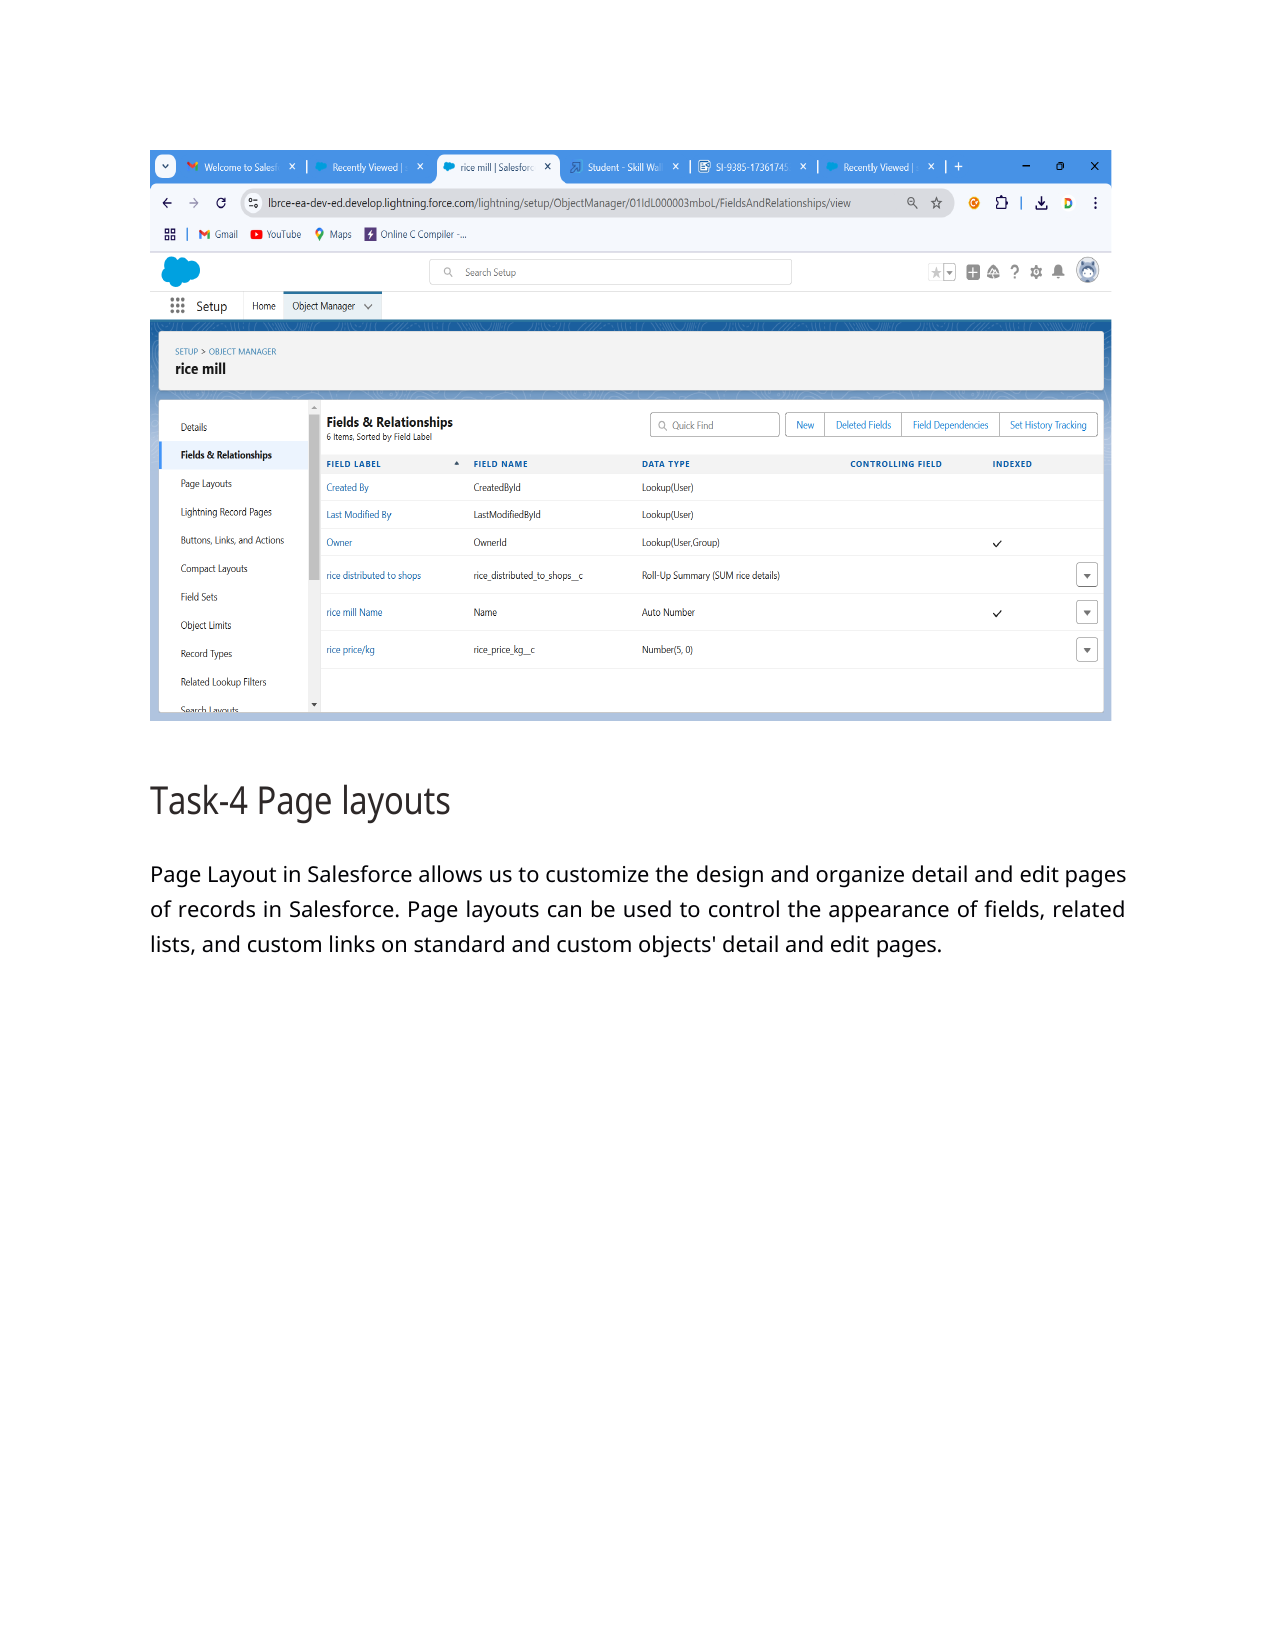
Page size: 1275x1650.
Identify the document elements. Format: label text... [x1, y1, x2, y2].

subtitle Task-4 Page layouts [150, 773, 1237, 826]
picture [150, 150, 1112, 721]
text Page Layout in Salesforce allows us to customize the design and organize detail and edit pages of records in Salesforce. Page layouts can be used to control the appearance of fields, related lists, and custom links on standard and custom objects' detail and edit pages. [150, 859, 1127, 958]
